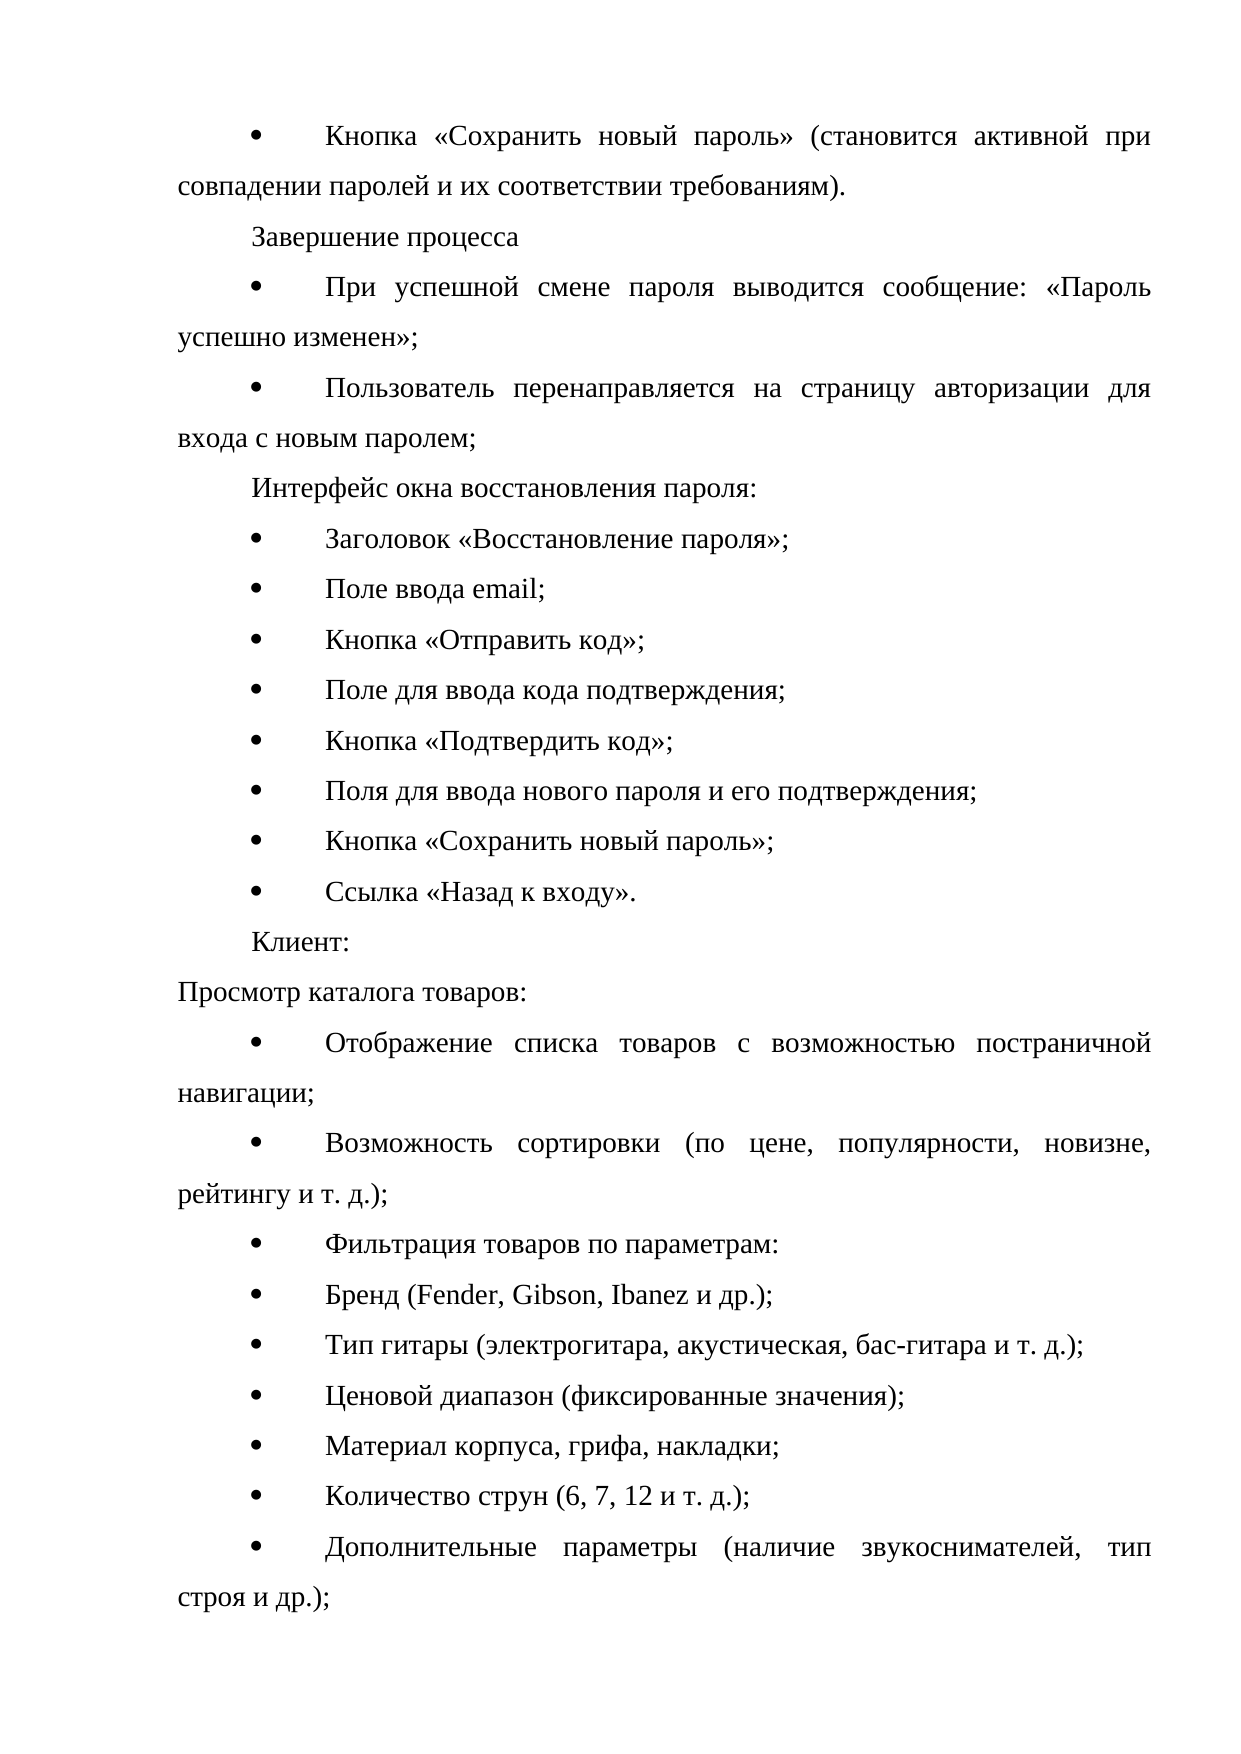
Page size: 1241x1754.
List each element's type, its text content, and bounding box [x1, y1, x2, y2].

list Поле ввода email; [177, 571, 1152, 605]
list Клиент: [177, 924, 1152, 958]
list Ценовой диапазон (фиксированные значения); [177, 1378, 1152, 1411]
list Кнопка «Сохранить новый пароль» (становится активной при совпадении паролей и их соответствии требованиям). [177, 118, 1152, 202]
list Кнопка «Сохранить новый пароль»; [177, 823, 1152, 857]
list Кнопка «Отправить код»; [177, 622, 1152, 655]
list Пользователь перенаправляется на страницу авторизации для входа с новым паролем; [177, 370, 1152, 454]
list Фильтрация товаров по параметрам: [177, 1226, 1152, 1260]
list Заголовок «Восстановление пароля»; [177, 521, 1152, 554]
list Дополнительные параметры (наличие звукоснимателей, тип строя и др.); [177, 1529, 1152, 1613]
list Поля для ввода нового пароля и его подтверждения; [177, 773, 1152, 807]
list Поле для ввода кода подтверждения; [177, 672, 1152, 706]
list Интерфейс окна восстановления пароля: [177, 471, 1152, 504]
list При успешной смене пароля выводится сообщение: «Пароль успешно изменен»; [177, 269, 1152, 353]
list Кнопка «Подтвердить код»; [177, 723, 1152, 756]
list Отображение списка товаров с возможностью постраничной навигации; [177, 1025, 1152, 1109]
list Бренд (Fender, Gibson, Ibanez и др.); [177, 1277, 1152, 1310]
list Завершение процесса [177, 219, 1152, 252]
text Просмотр каталога товаров: [177, 974, 1152, 1008]
list Возможность сортировки (по цене, популярности, новизне, рейтингу и т. д.); [177, 1126, 1152, 1209]
list Материал корпуса, грифа, накладки; [177, 1428, 1152, 1462]
list Тип гитары (электрогитара, акустическая, бас-гитара и т. д.); [177, 1327, 1152, 1361]
list Ссылка «Назад к входу». [177, 874, 1152, 907]
list Количество струн (6, 7, 12 и т. д.); [177, 1478, 1152, 1512]
